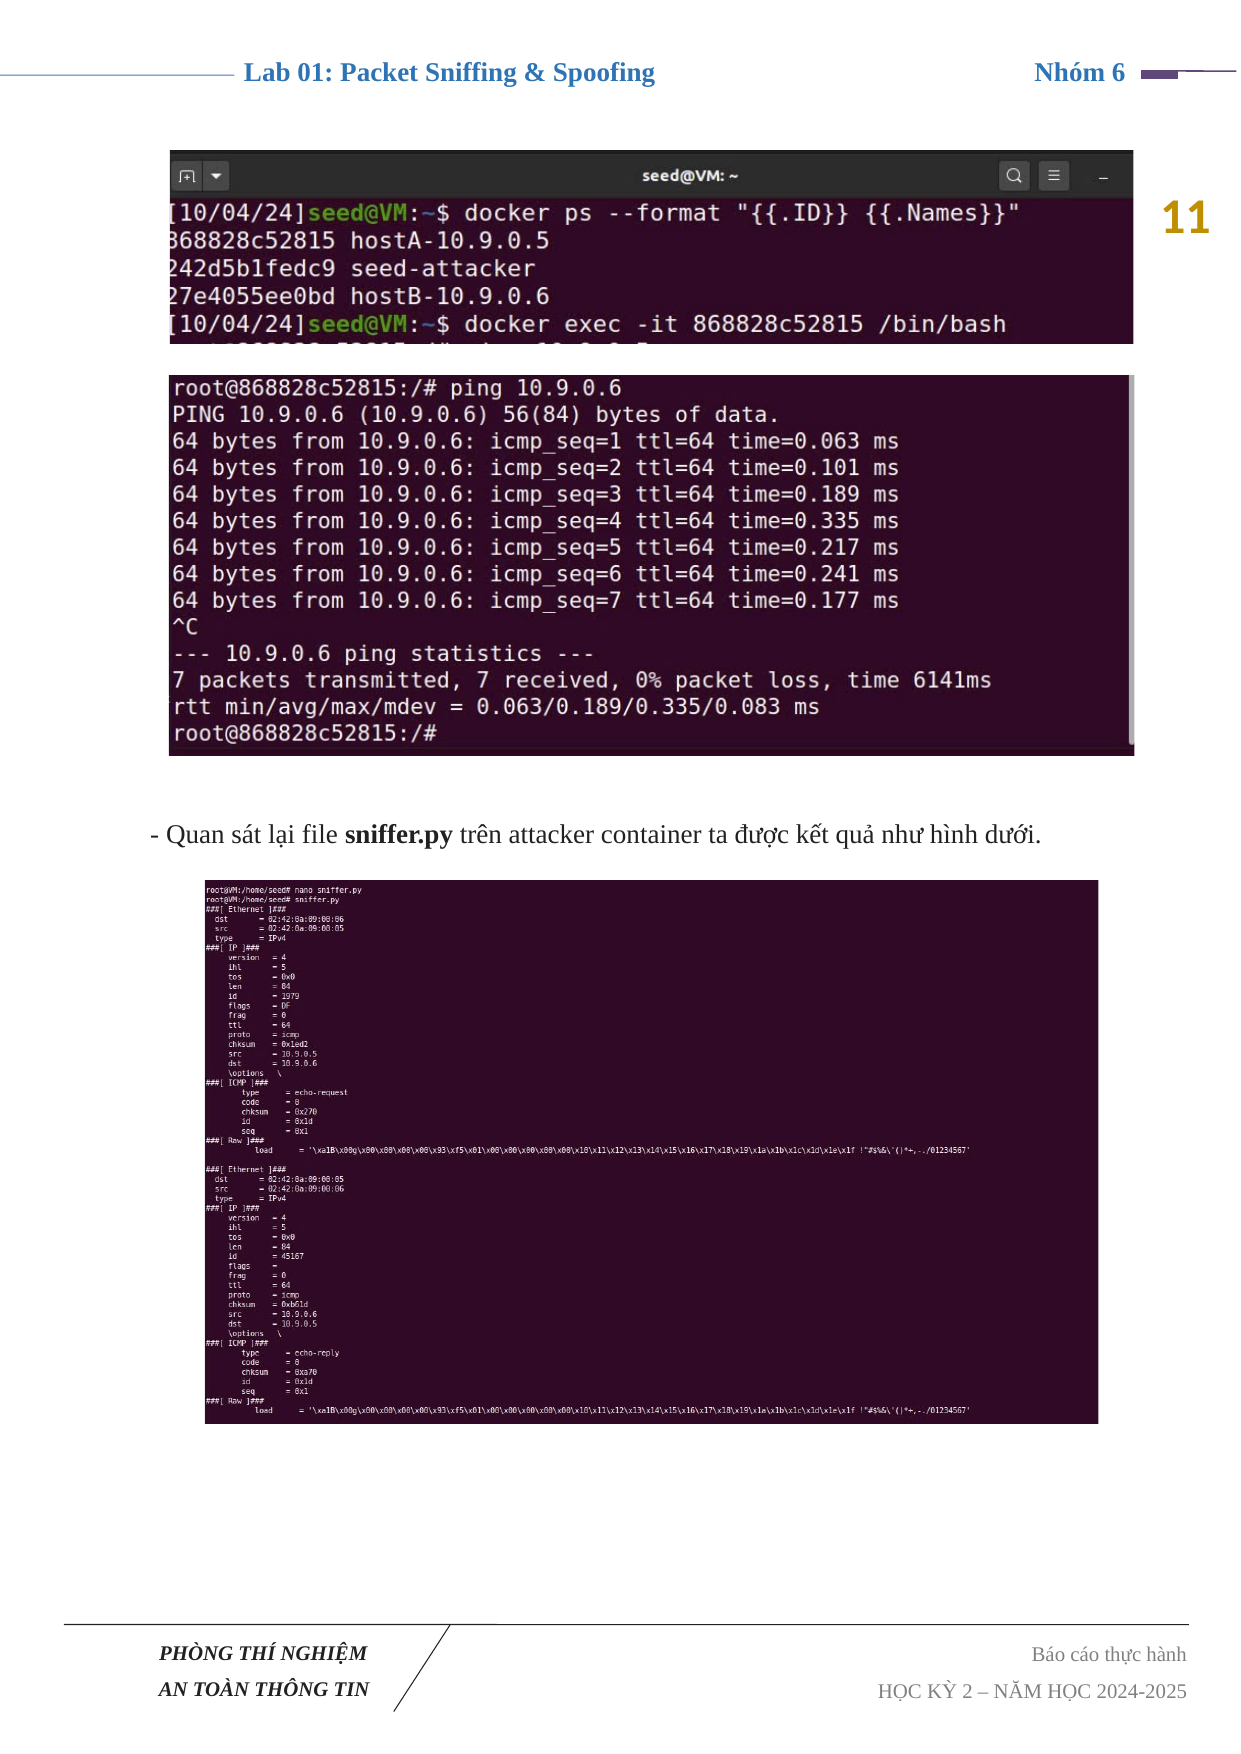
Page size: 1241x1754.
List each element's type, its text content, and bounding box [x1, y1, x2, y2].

text - Quan sát lại file sniffer.py trên attacker container ta được kết quả như hình dưới. [150, 818, 1153, 849]
picture [168, 375, 1135, 756]
picture [169, 150, 1134, 344]
picture [204, 880, 1099, 1424]
